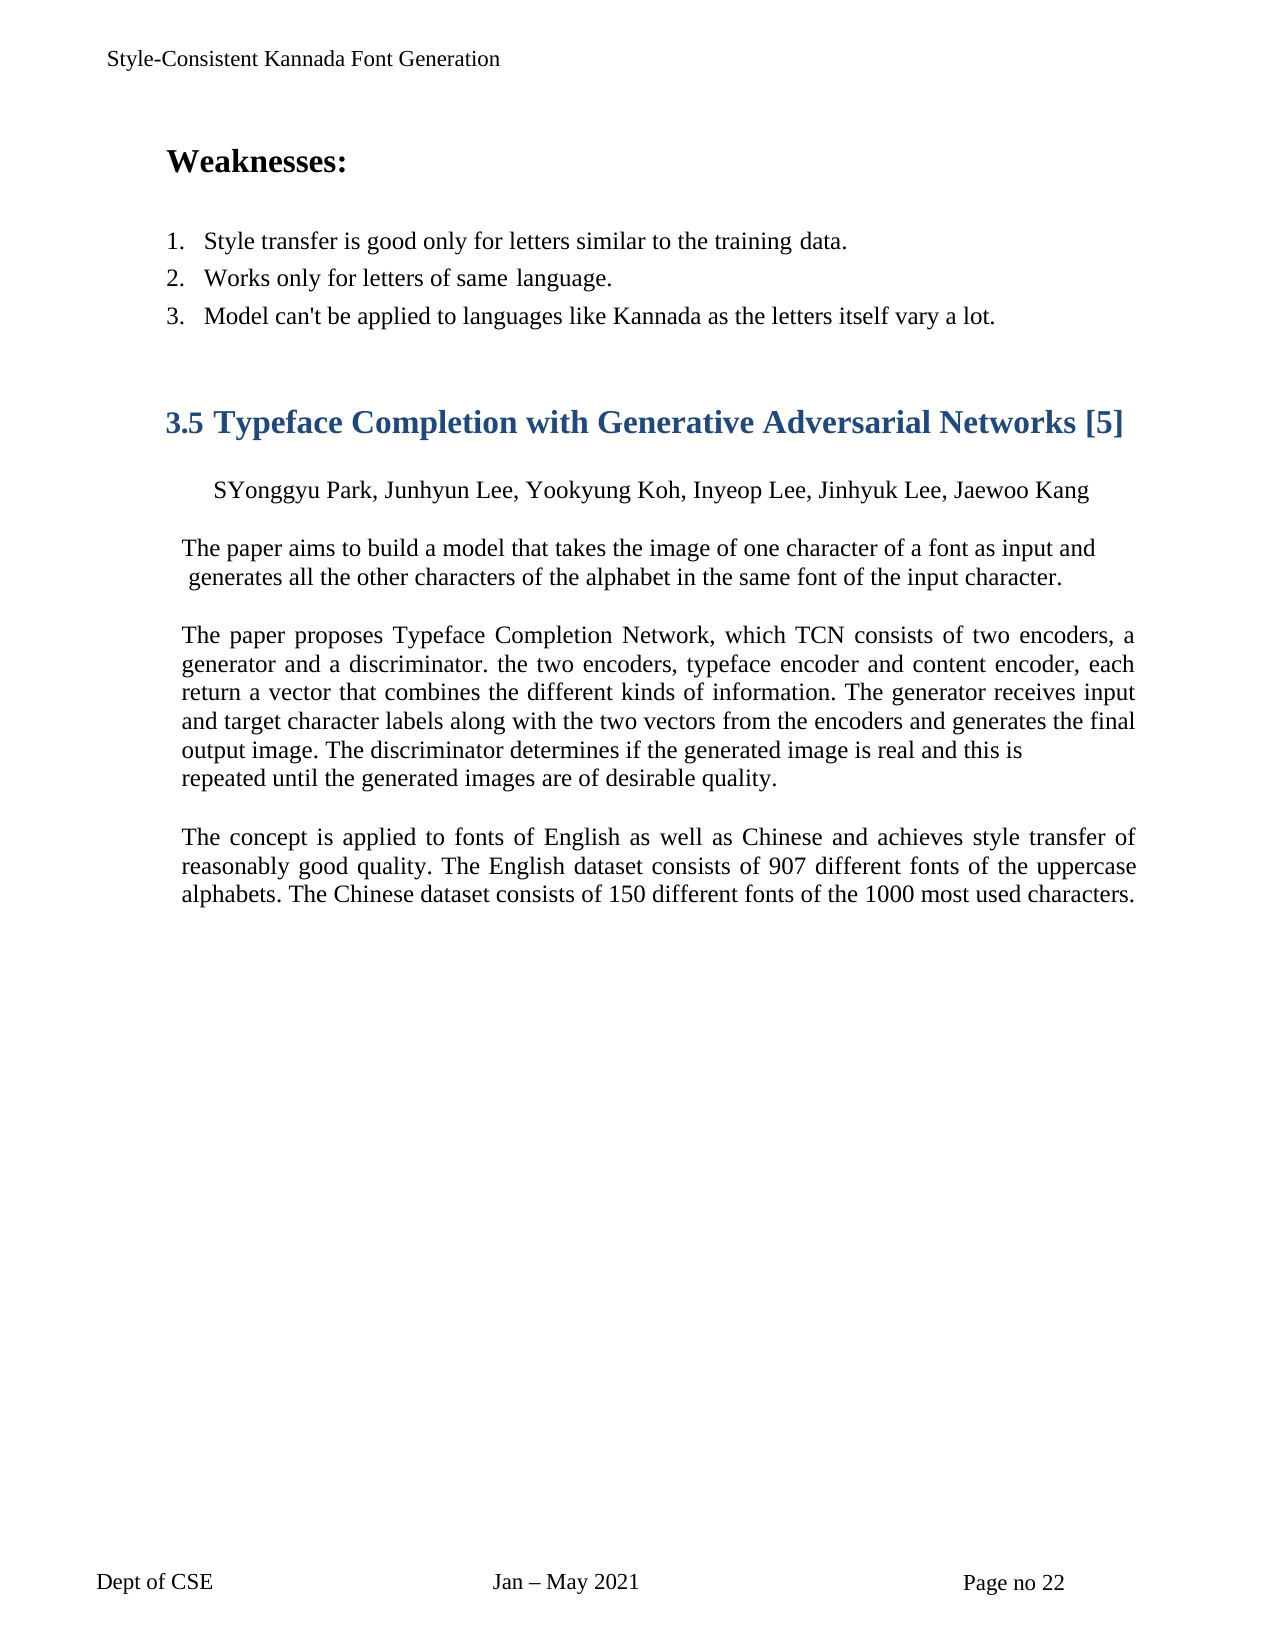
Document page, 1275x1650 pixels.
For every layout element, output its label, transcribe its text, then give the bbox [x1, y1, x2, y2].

text The paper proposes Typeface Completion Network, which TCN consists of two encoders, a generator and a discriminator. the two encoders, typeface encoder and content encoder, each return a vector that combines the different kinds of information. The generator receives input and target character labels along with the two vectors from the encoders and generates the final output image. The discriminator determines if the generated image is real and this is [181, 620, 1136, 764]
subtitle Weaknesses: [166, 141, 1275, 179]
text SYonggyu Park, Junhyun Lee, Yookyung Koh, Inyeop Lee, Jinhyuk Lee, Jaewoo Kang [213, 475, 1275, 504]
text The paper aims to build a model that takes the image of one character of a font as input and generates all the other characters of the alphabet in the same font of the input character. [181, 533, 1127, 591]
list Style transfer is good only for letters similar to the training data. [166, 226, 1275, 254]
list Model can't be applied to languages like Kannada as the letters itself vary a lot. [166, 301, 1275, 329]
subtitle Typeface Completion with Generative Adversarial Networks [5] [165, 403, 1275, 441]
text repeated until the generated images are of desirable quality. [181, 764, 1275, 792]
list Works only for letters of same language. [166, 263, 1275, 292]
text The concept is applied to fonts of English as well as Chinese and achieves style transfer of reasonably good quality. The English dataset consists of 907 different fonts of the uppercase alphabets. The Chinese dataset consists of 150 different fonts of the 1000 most used characters. [181, 822, 1137, 908]
